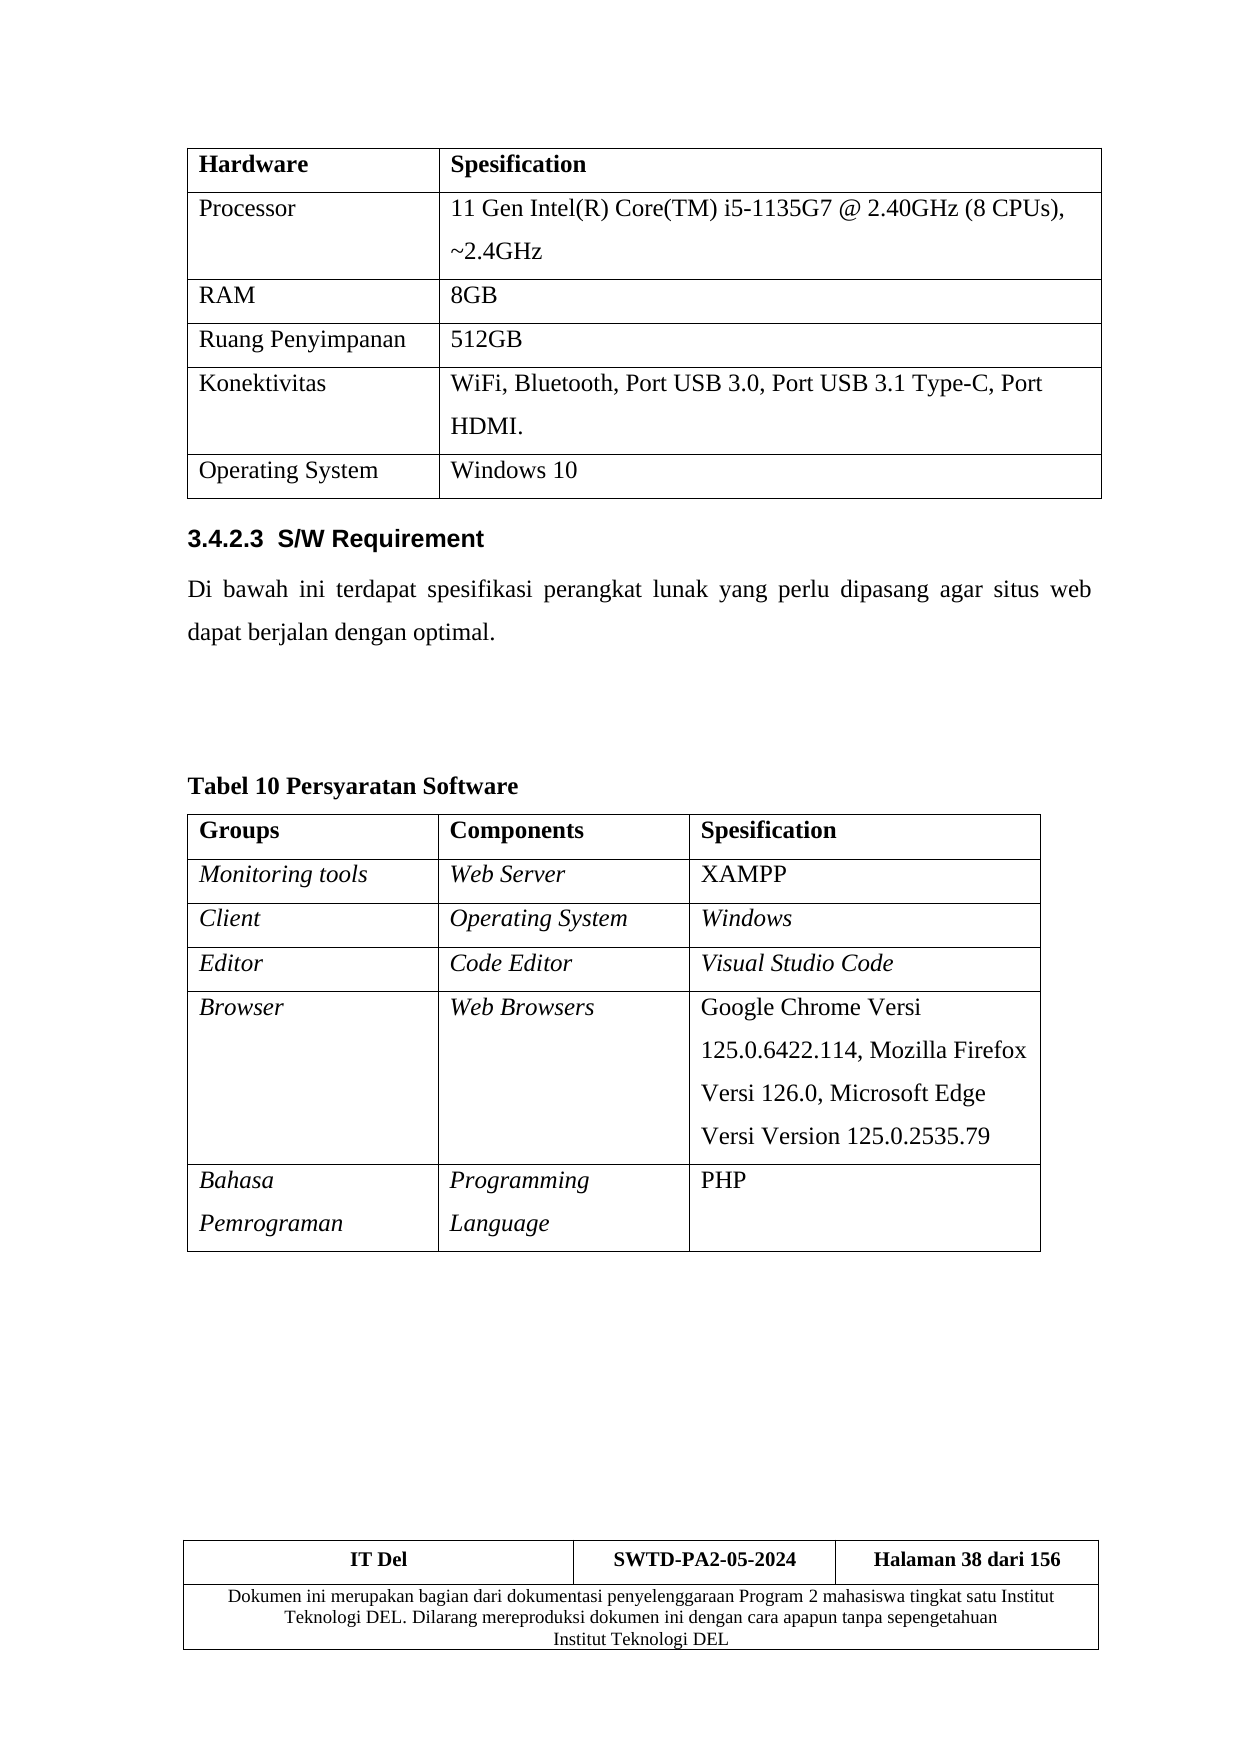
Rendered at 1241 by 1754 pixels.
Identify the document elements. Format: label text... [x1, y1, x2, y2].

table_cell XAMPP [690, 860, 1040, 902]
table_cell Bahasa Pemrograman [188, 1165, 438, 1251]
table_header Groups [188, 815, 438, 858]
table_cell Ruang Penyimpanan [188, 324, 439, 367]
table_cell PHP [690, 1165, 1040, 1251]
table_cell 512GB [440, 324, 1101, 367]
table_cell Konektivitas [188, 368, 439, 454]
text Di bawah ini terdapat spesifikasi perangkat lunak yang perlu dipasang agar situs web dapat berjalan dengan optimal. [187, 574, 1092, 646]
table_cell Processor [188, 193, 439, 279]
table_cell Operating System [188, 455, 439, 498]
table_cell Client [188, 904, 438, 947]
table_cell Browser [188, 992, 438, 1164]
table_cell Windows 10 [440, 455, 1101, 498]
table_cell Editor [188, 948, 438, 991]
table_cell Google Chrome Versi 125.0.6422.114, Mozilla Firefox Versi 126.0, Microsoft Edge Versi Version 125.0.2535.79 [690, 992, 1040, 1164]
table_cell RAM [188, 280, 439, 323]
subtitle S/W Requirement [187, 524, 1092, 553]
table_cell Monitoring tools [188, 860, 438, 902]
table_cell Visual Studio Code [690, 948, 1040, 991]
table_header Components [439, 815, 689, 858]
table_cell Web Server [439, 860, 689, 902]
table_cell Web Browsers [439, 992, 689, 1164]
table_cell Operating System [439, 904, 689, 947]
table_header Spesification [440, 149, 1101, 192]
table_cell 11 Gen Intel(R) Core(TM) i5-1135G7 @ 2.40GHz (8 CPUs), ~2.4GHz [440, 193, 1101, 279]
table_cell Programming Language [439, 1165, 689, 1251]
table_header Hardware [188, 149, 439, 192]
table_header Spesification [690, 815, 1040, 858]
table_cell Code Editor [439, 948, 689, 991]
text Tabel 10 Persyaratan Software [187, 771, 1092, 800]
table_cell WiFi, Bluetooth, Port USB 3.0, Port USB 3.1 Type-C, Port HDMI. [440, 368, 1101, 454]
table_cell Windows [690, 904, 1040, 947]
table_cell 8GB [440, 280, 1101, 323]
